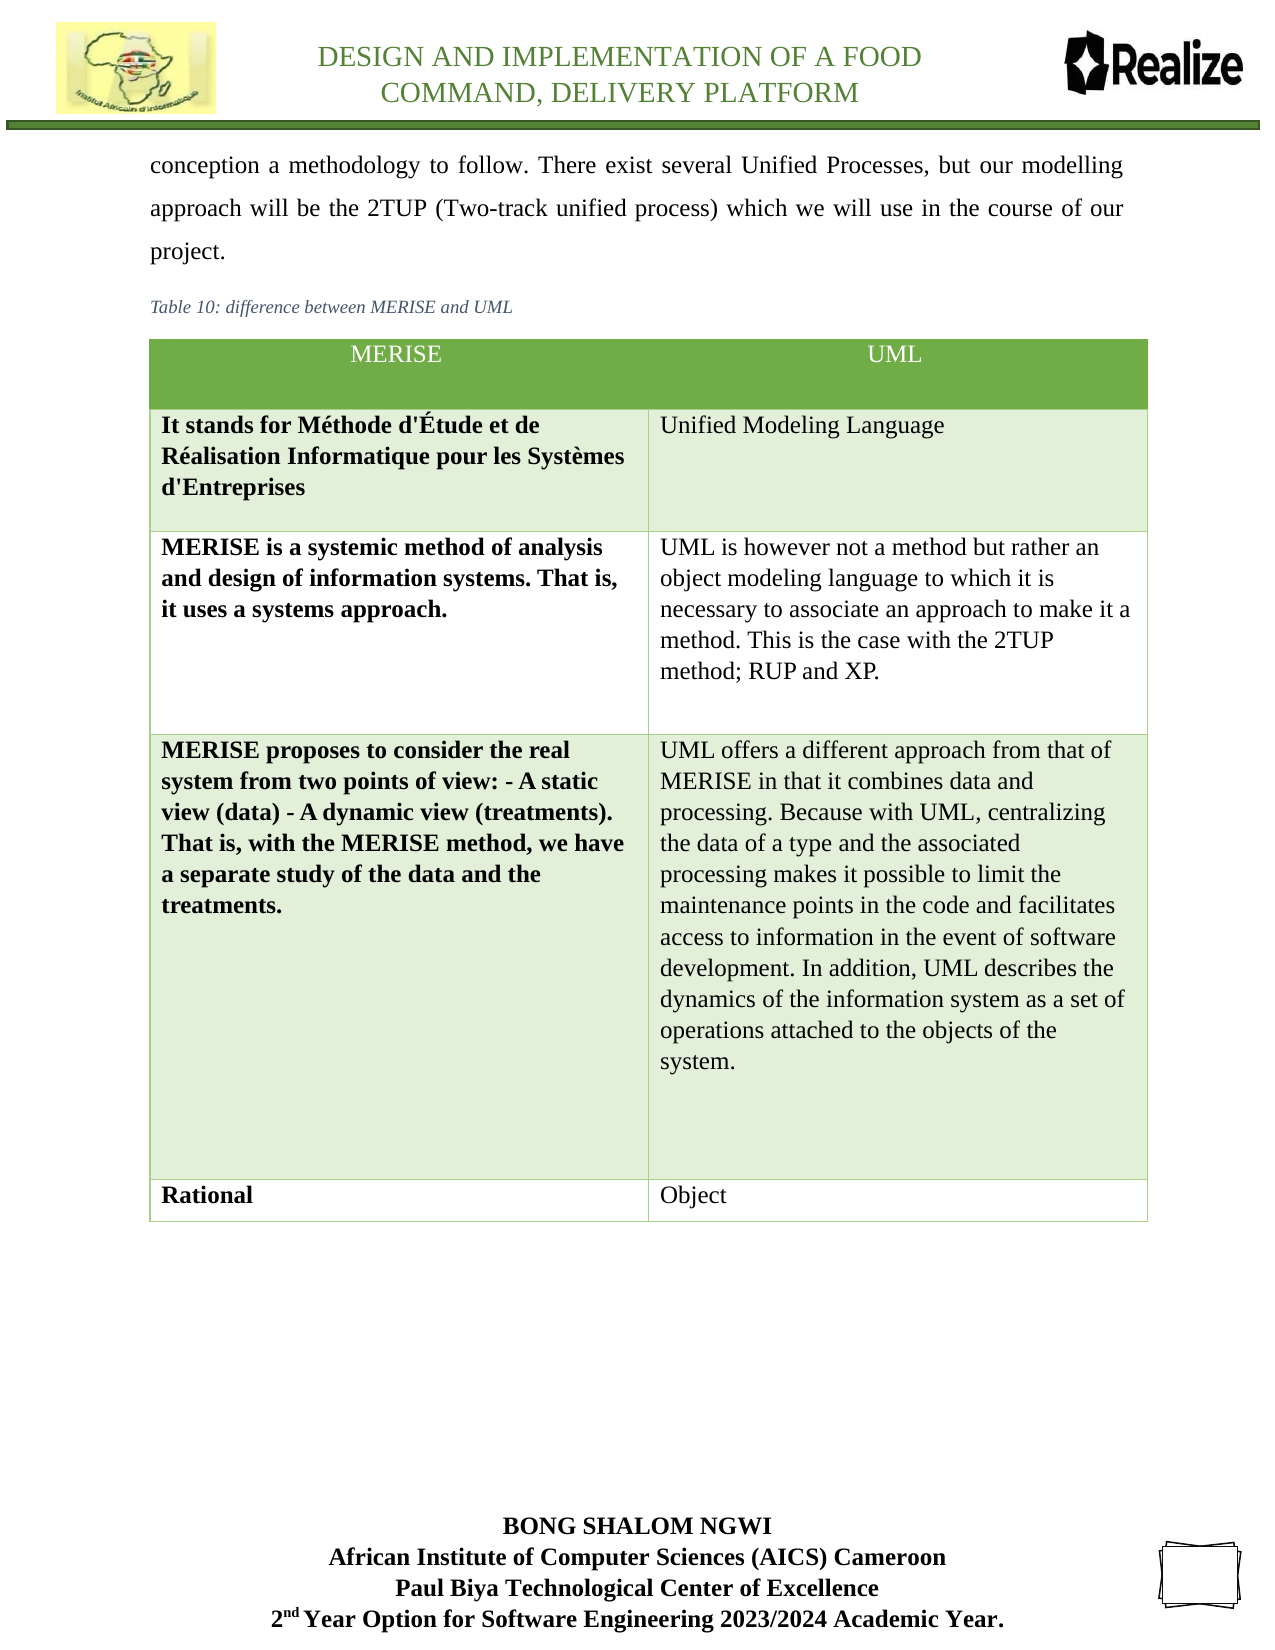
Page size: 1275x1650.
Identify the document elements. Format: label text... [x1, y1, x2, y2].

picture [56, 22, 216, 114]
table_header UML [649, 340, 1147, 409]
text Table 10: difference between MERISE and UML [150, 296, 1125, 318]
table_cell Object [649, 1180, 1147, 1221]
picture [1064, 30, 1243, 95]
table_cell It stands for Méthode d'Étude et de Réalisation Informatique pour les Systèmes d'Entreprises [151, 410, 648, 531]
table_cell UML offers a different approach from that of MERISE in that it combines data and processing. Because with UML, centralizing the data of a type and the associated processing makes it possible to limit the maintenance points in the code and facilitates access to information in the event of software development. In addition, UML describes the dynamics of the information system as a set of operations attached to the objects of the system. [649, 735, 1147, 1179]
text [150, 150, 1125, 265]
table_cell MERISE proposes to consider the real system from two points of view: - A static view (data) - A dynamic view (treatments). That is, with the MERISE method, we have a separate study of the data and the treatments. [151, 735, 648, 1179]
table_cell Rational [151, 1180, 648, 1221]
table_cell MERISE is a systemic method of analysis and design of information systems. That is, it uses a systems approach. [151, 532, 648, 734]
table_header MERISE [151, 340, 648, 409]
table_cell Unified Modeling Language [649, 410, 1147, 531]
table_cell UML is however not a method but rather an object modeling language to which it is necessary to associate an approach to make it a method. This is the case with the 2TUP method; RUP and XP. [649, 532, 1147, 734]
